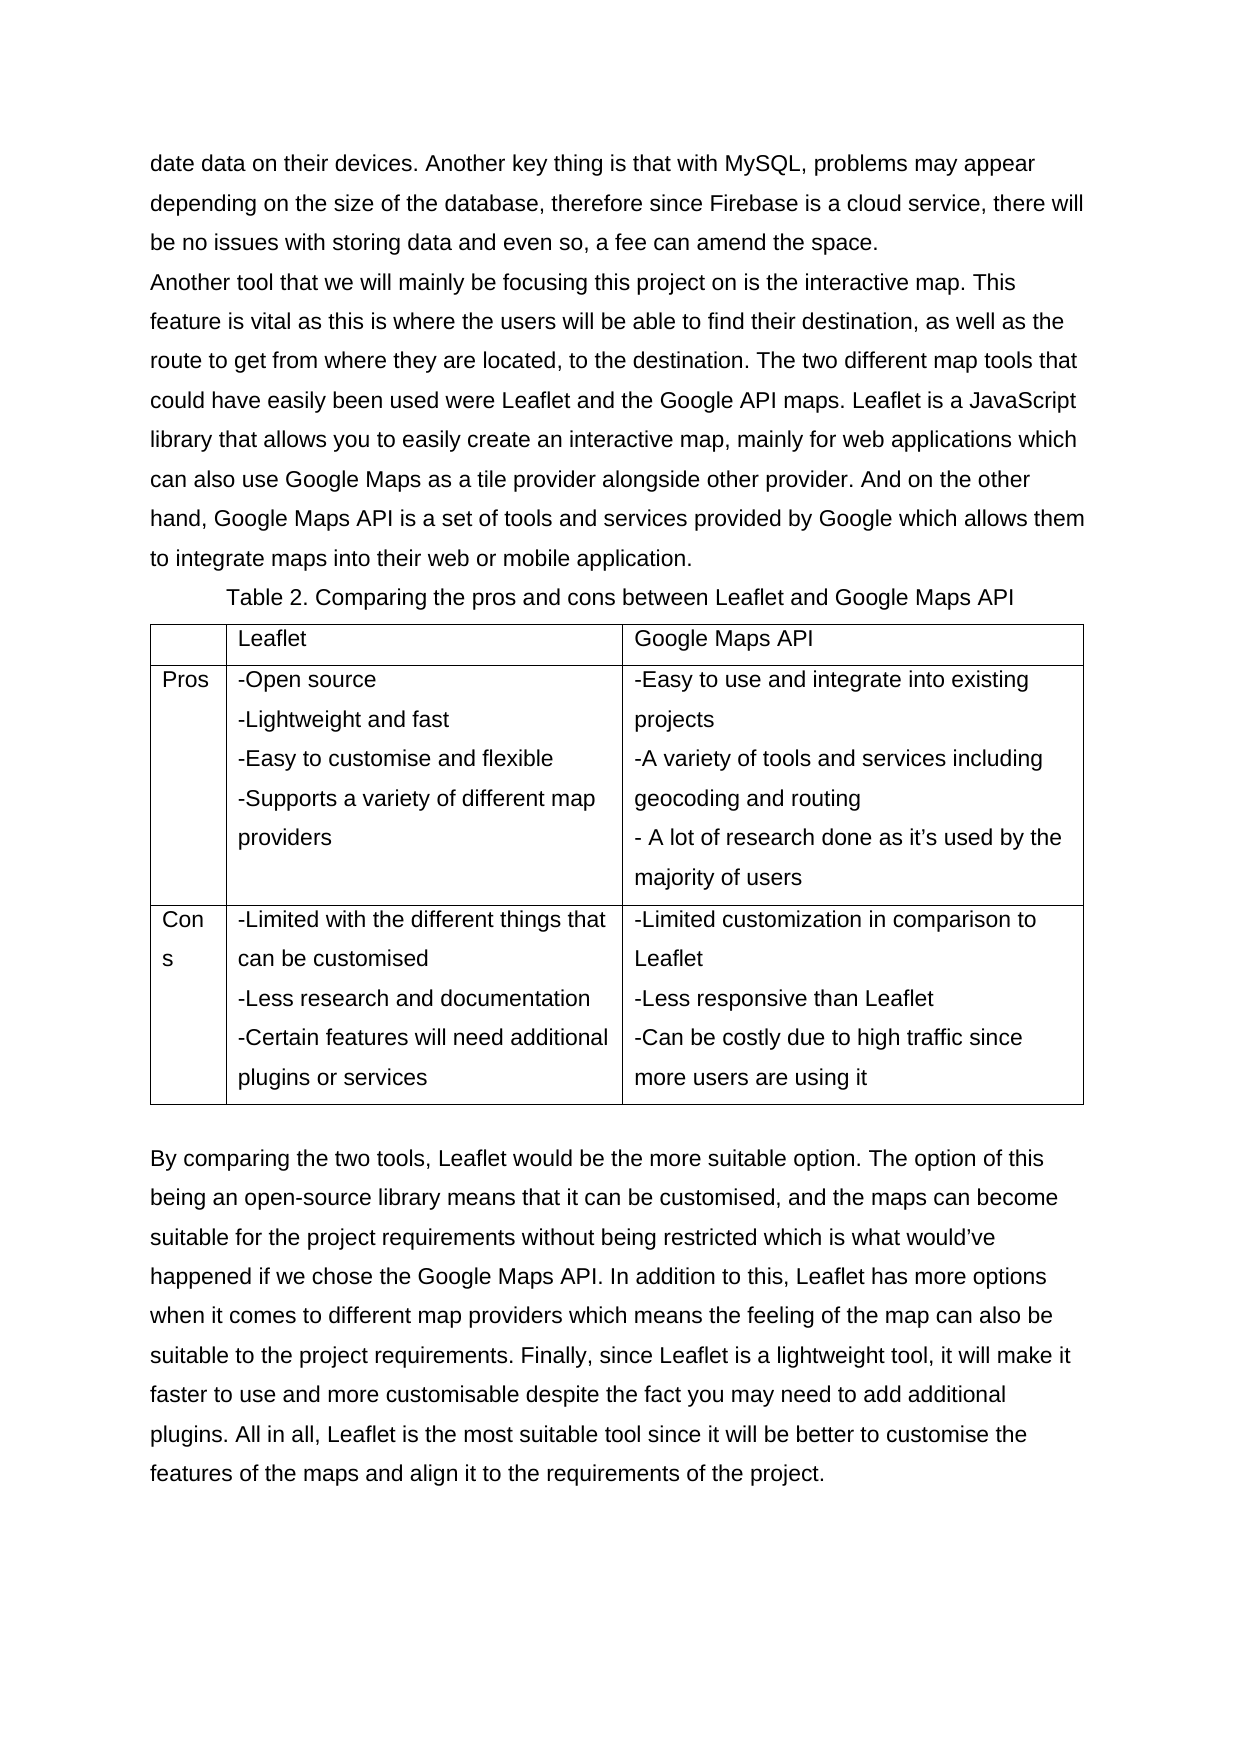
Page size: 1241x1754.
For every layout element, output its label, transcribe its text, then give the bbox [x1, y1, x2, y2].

text Another tool that we will mainly be focusing this project on is the interactive map. This feature is vital as this is where the users will be able to find their destination, as well as the route to get from where they are located, to the destination. The two different map tools that could have easily been used were Leaflet and the Google API maps. Leaflet is a JavaScript library that allows you to easily create an interactive map, mainly for web applications which can also use Google Maps as a tile provider alongside other provider. And on the other hand, Google Maps API is a set of tools and services provided by Google which allows them to integrate maps into their web or mobile application. [150, 268, 1090, 571]
table_cell -Limited with the different things that can be customised -Less research and documentation -Certain features will need additional plugins or services [227, 906, 622, 1104]
table_cell -Limited customization in comparison to Leaflet -Less responsive than Leaflet -Can be costly due to high traffic since more users are using it [623, 906, 1083, 1104]
table_cell Pros [151, 666, 226, 904]
table_header [151, 625, 226, 665]
table_header Leaflet [227, 625, 622, 665]
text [150, 150, 1090, 255]
table_cell Cons [151, 906, 226, 1104]
table_cell -Easy to use and integrate into existing projects -A variety of tools and services including geocoding and routing - A lot of research done as it’s used by the majority of users [623, 666, 1083, 904]
text By comparing the two tools, Leaflet would be the more suitable option. The option of this being an open-source library means that it can be customised, and the maps can become suitable for the project requirements without being restricted which is what would’ve happened if we chose the Google Maps API. In addition to this, Leaflet has more options when it comes to different map providers which means the feeling of the map can also be suitable to the project requirements. Finally, since Leaflet is a lightweight tool, it will make it faster to use and more customisable despite the fact you may need to add additional plugins. All in all, Leaflet is the most suitable tool since it will be better to customise the features of the maps and align it to the requirements of the project. [150, 1105, 1090, 1487]
table_cell -Open source -Lightweight and fast -Easy to customise and flexible -Supports a variety of different map providers [227, 666, 622, 904]
text Table 2. Comparing the pros and cons between Leaflet and Google Maps API [150, 584, 1090, 611]
table_header Google Maps API [623, 625, 1083, 665]
